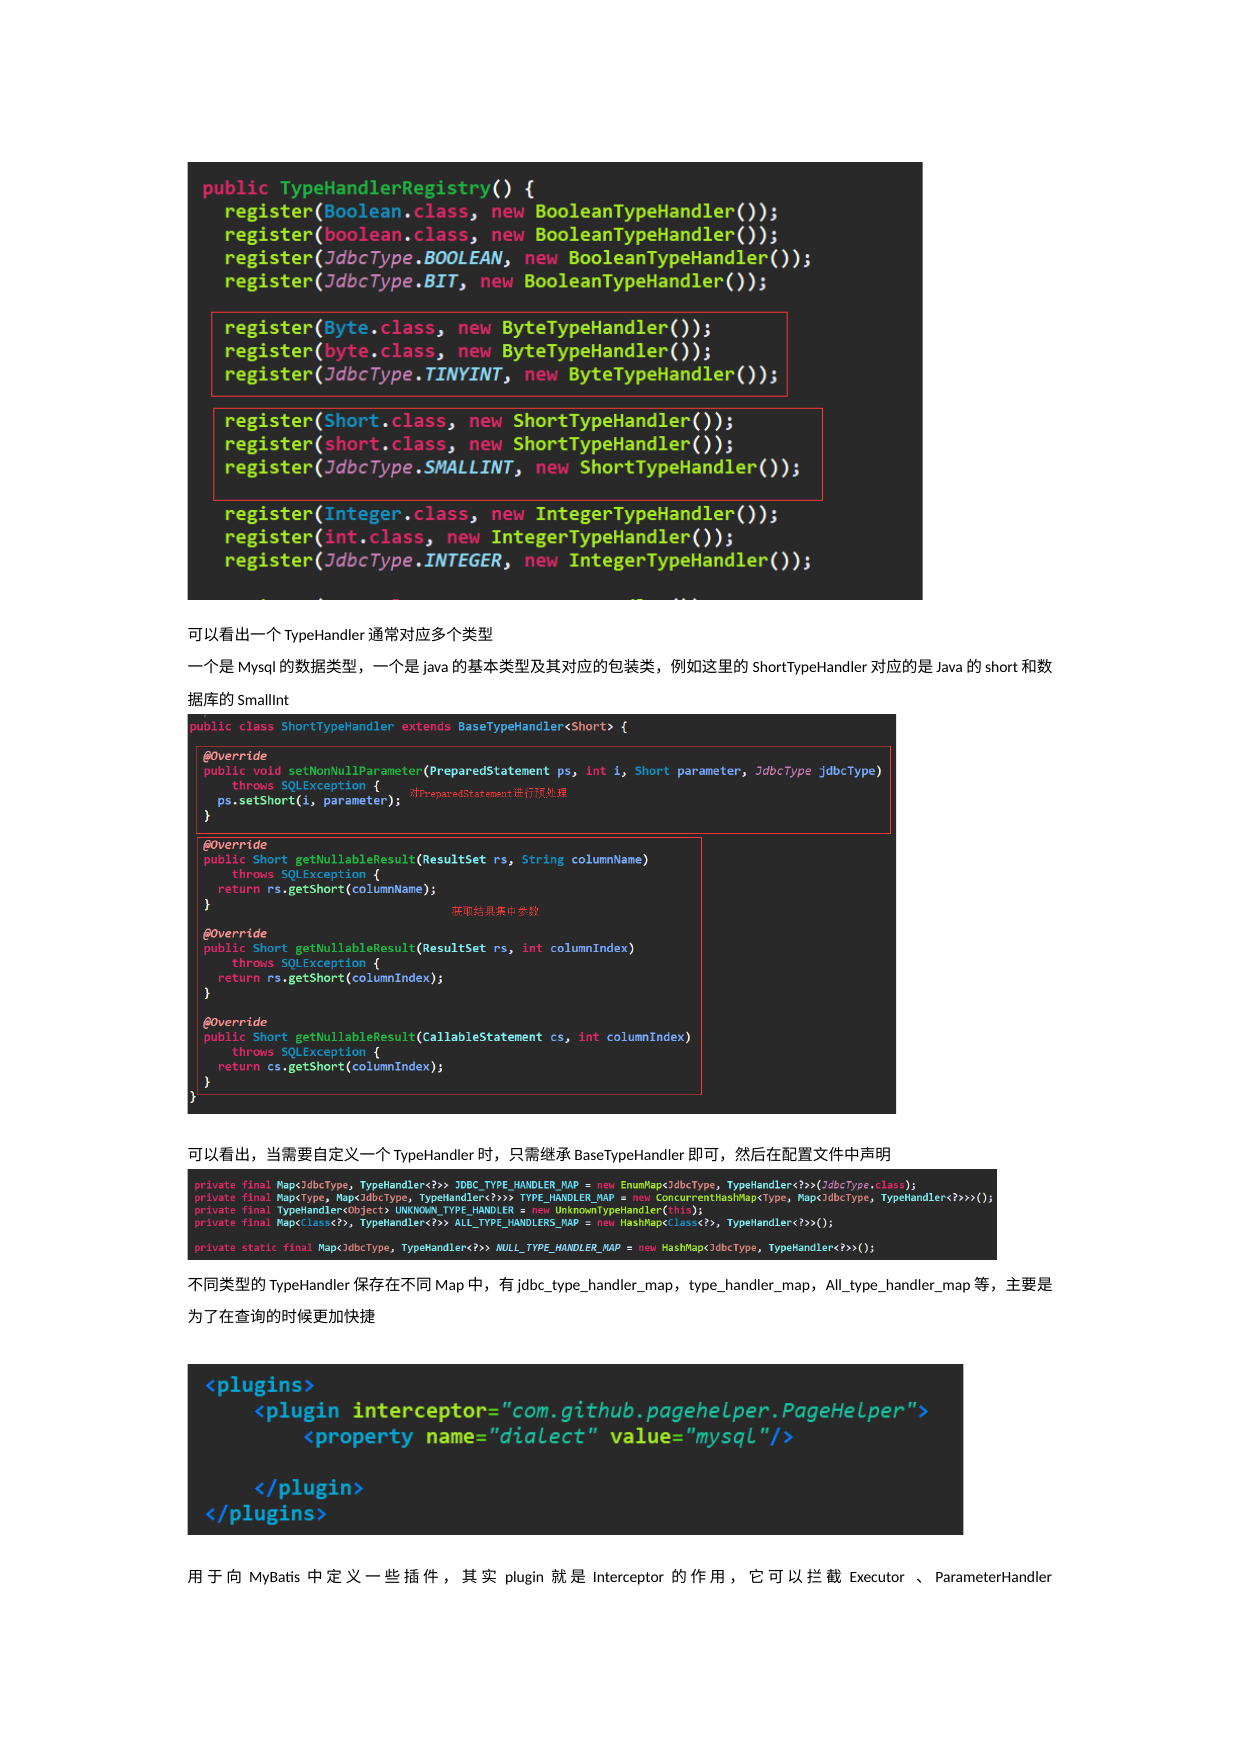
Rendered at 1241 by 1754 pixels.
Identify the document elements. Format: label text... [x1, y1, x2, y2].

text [187, 1559, 1053, 1592]
text 可以看出，当需要自定义一个TypeHandler时，只需继承BaseTypeHandler即可，然后在配置文件中声明 [187, 1137, 1053, 1169]
picture [187, 1169, 997, 1260]
picture [187, 714, 897, 1114]
text 一个是Mysql的数据类型，一个是java的基本类型及其对应的包装类，例如这里的ShortTypeHandler对应的是Java的short和数据库的SmallInt [187, 649, 1053, 714]
text 不同类型的TypeHandler保存在不同Map中，有jdbc_type_handler_map，type_handler_map，All_type_handler_map等，主要是为了在查询的时候更加快捷 [187, 1267, 1053, 1332]
picture [187, 1364, 964, 1535]
picture [187, 162, 923, 600]
text 可以看出一个TypeHandler通常对应多个类型 [187, 617, 1053, 649]
